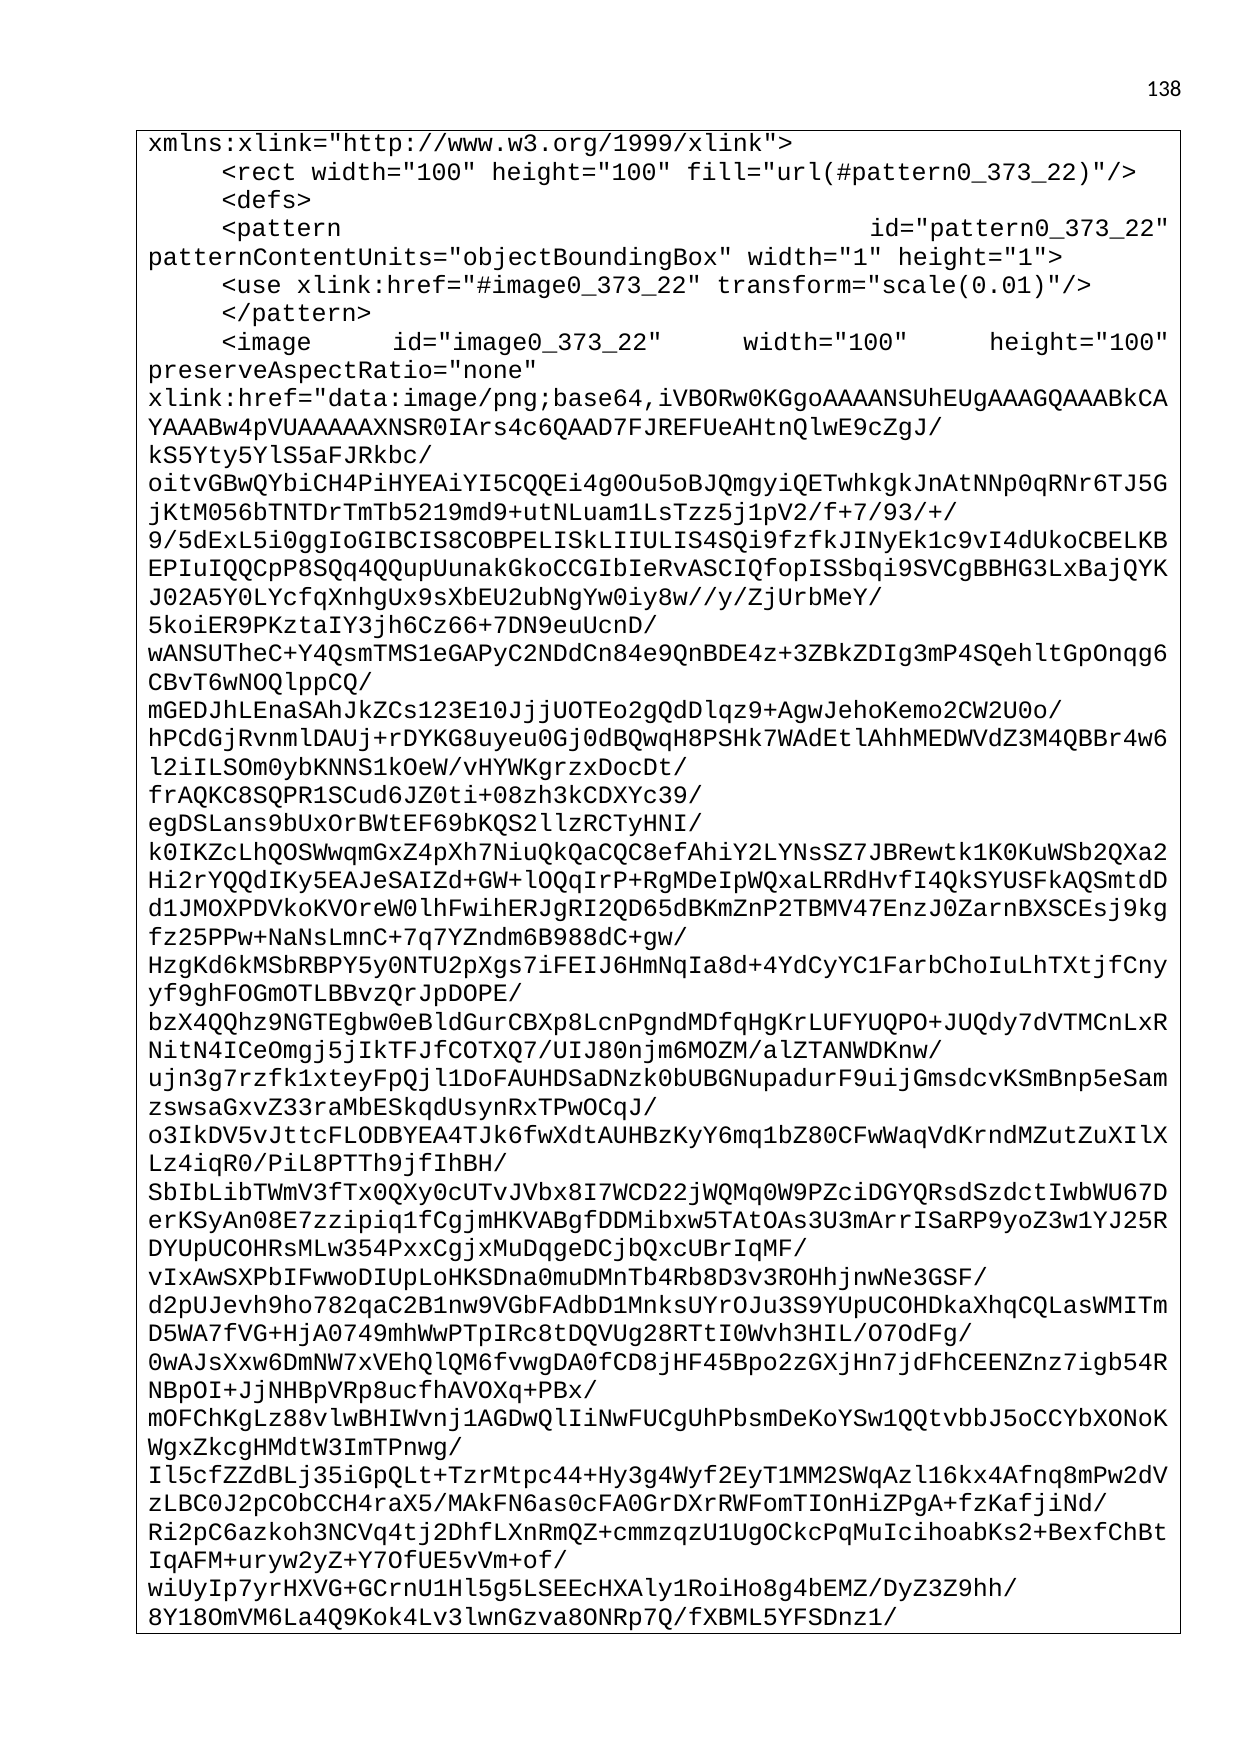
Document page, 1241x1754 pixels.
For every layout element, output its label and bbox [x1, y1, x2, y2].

table_header [137, 131, 1180, 1633]
